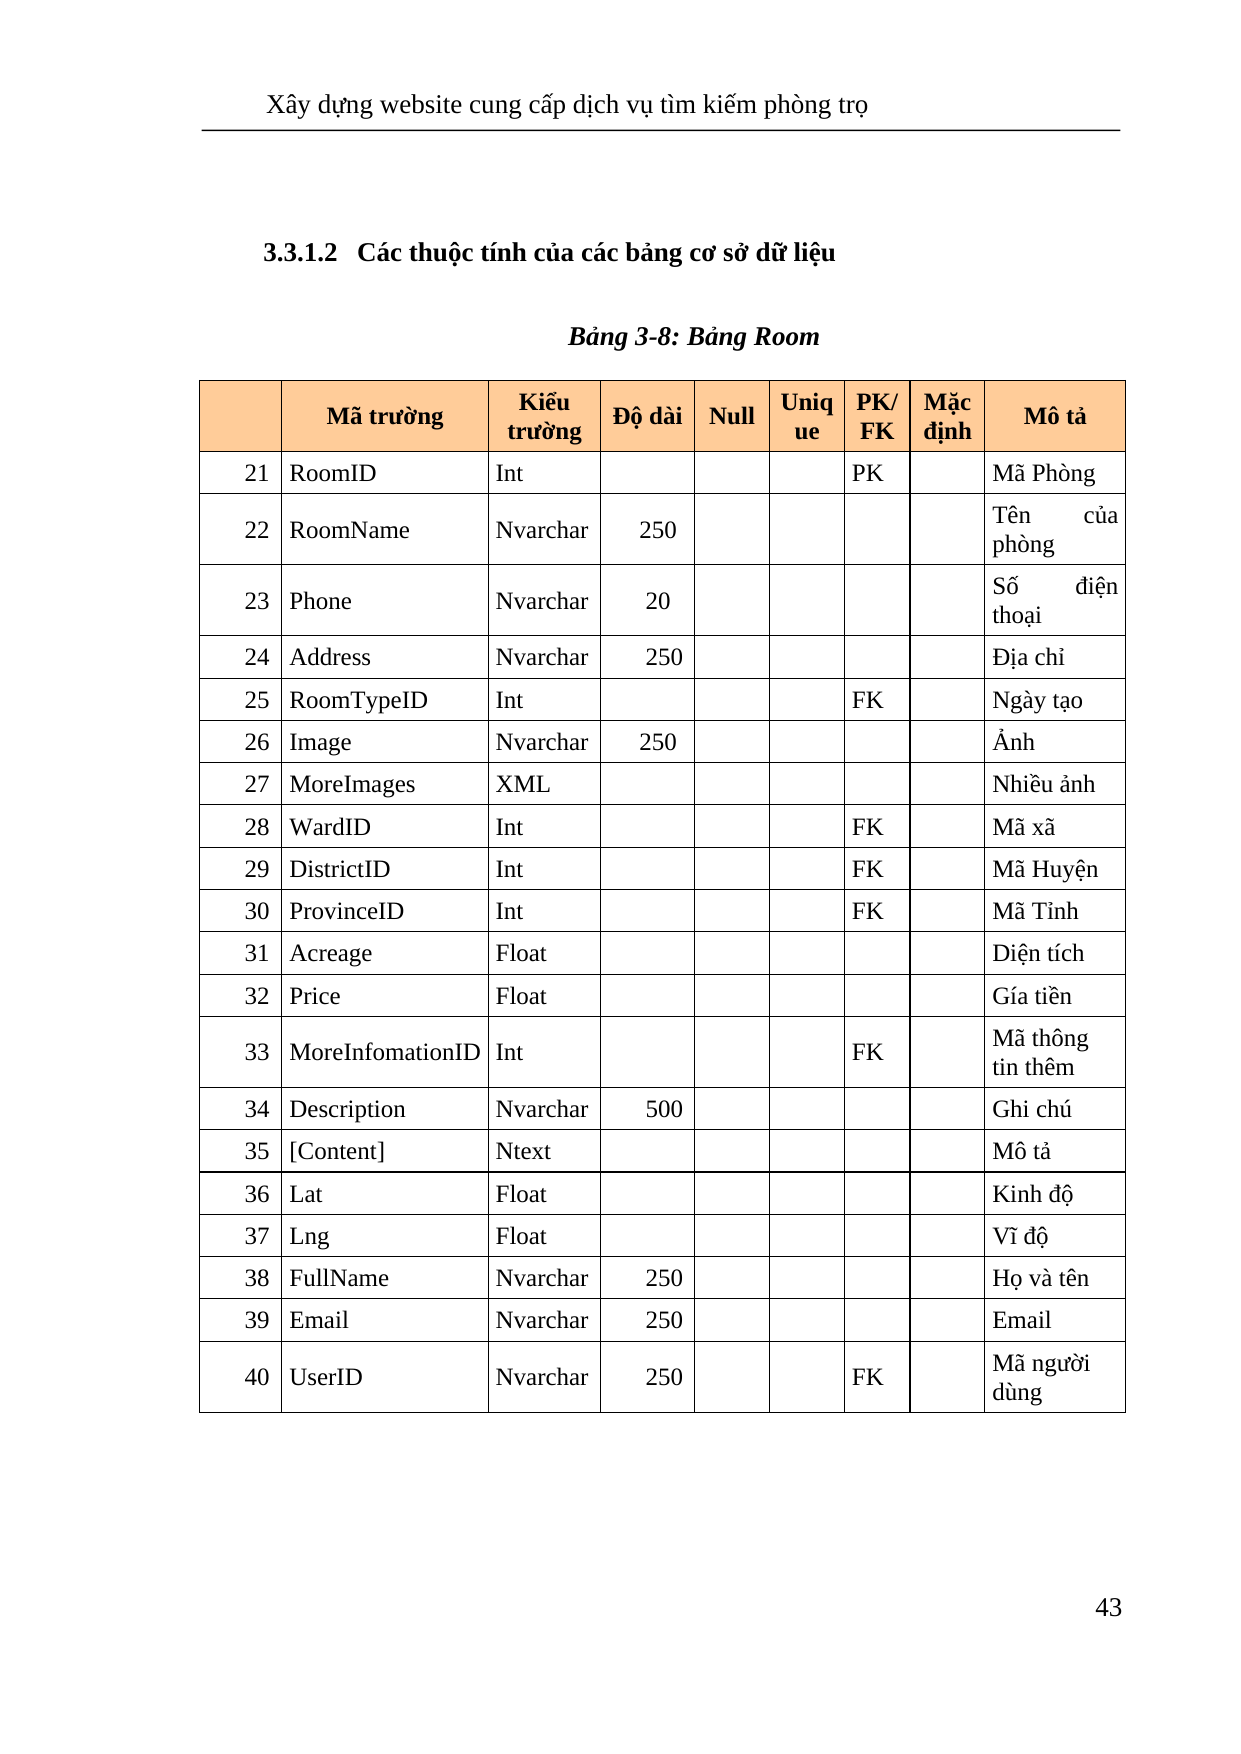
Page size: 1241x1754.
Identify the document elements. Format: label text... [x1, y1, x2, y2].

table_cell [200, 452, 281, 493]
table_cell [770, 890, 844, 931]
table_cell [695, 1088, 769, 1129]
table_cell FK [845, 848, 909, 889]
table_cell [770, 1130, 844, 1171]
table_cell Vĩ độ [985, 1215, 1125, 1256]
table_cell [695, 452, 769, 493]
table_cell [695, 1017, 769, 1087]
table_cell [695, 1130, 769, 1171]
table_cell [845, 1088, 909, 1129]
table_cell RoomName [282, 494, 488, 564]
table_header Kiểu trường [489, 381, 600, 451]
table_cell [770, 1173, 844, 1214]
table_cell [695, 721, 769, 762]
table_cell [770, 1017, 844, 1087]
table_cell [200, 1299, 281, 1341]
text Bảng 3-8: Bảng Room [207, 321, 1122, 352]
table_cell [695, 1342, 769, 1412]
table_cell Nhiều ảnh [985, 763, 1125, 804]
table_cell [200, 1257, 281, 1298]
table_cell [770, 1257, 844, 1298]
table_cell [770, 1299, 844, 1341]
table_cell Nvarchar [489, 565, 600, 635]
table_cell [695, 1215, 769, 1256]
table_cell [845, 721, 909, 762]
table_cell [601, 452, 694, 493]
table_cell [911, 636, 984, 677]
table_cell Nvarchar [489, 1342, 600, 1412]
table_cell [845, 932, 909, 973]
table_cell [200, 932, 281, 973]
table_cell [200, 1173, 281, 1214]
table_cell [770, 805, 844, 847]
table_cell Image [282, 721, 488, 762]
table_cell Nvarchar [489, 1257, 600, 1298]
table_cell [770, 932, 844, 973]
table_cell 250 [601, 721, 694, 762]
table_cell [200, 721, 281, 762]
table_cell Email [282, 1299, 488, 1341]
table_cell [911, 1173, 984, 1214]
table_cell Float [489, 932, 600, 973]
table_cell [200, 1342, 281, 1412]
table_header # [200, 381, 281, 451]
table_cell 250 [601, 1342, 694, 1412]
table_cell Int [489, 805, 600, 847]
table_cell [911, 494, 984, 564]
table_cell Int [489, 1017, 600, 1087]
table_cell [845, 565, 909, 635]
table_cell [695, 494, 769, 564]
table_cell [200, 636, 281, 677]
table_cell Tên của phòng [985, 494, 1125, 564]
table_cell [845, 975, 909, 1016]
table_cell [911, 1299, 984, 1341]
table_cell [601, 848, 694, 889]
table_cell [695, 679, 769, 720]
table_cell [695, 932, 769, 973]
table_cell [845, 1215, 909, 1256]
table_cell 500 [601, 1088, 694, 1129]
table_cell Mã người dùng [985, 1342, 1125, 1412]
table_cell Nvarchar [489, 721, 600, 762]
table_cell RoomTypeID [282, 679, 488, 720]
table_cell [601, 890, 694, 931]
table_cell [200, 1017, 281, 1087]
table_header Độ dài [601, 381, 694, 451]
table_cell Nvarchar [489, 1088, 600, 1129]
table_cell FullName [282, 1257, 488, 1298]
table_cell ProvinceID [282, 890, 488, 931]
table_cell [200, 494, 281, 564]
table_cell [770, 565, 844, 635]
table_cell [695, 1299, 769, 1341]
table_cell [911, 1342, 984, 1412]
table_cell [770, 975, 844, 1016]
table_cell RoomID [282, 452, 488, 493]
table_cell Int [489, 848, 600, 889]
table_cell FK [845, 1017, 909, 1087]
table_cell Mã Tỉnh [985, 890, 1125, 931]
table_cell Ngày tạo [985, 679, 1125, 720]
table_cell Lat [282, 1173, 488, 1214]
table_cell [911, 805, 984, 847]
table_cell Mã xã [985, 805, 1125, 847]
table_cell [845, 1130, 909, 1171]
table_cell [911, 1017, 984, 1087]
table_cell Address [282, 636, 488, 677]
table_cell Mã Huyện [985, 848, 1125, 889]
table_cell Mã Phòng [985, 452, 1125, 493]
table_cell [200, 848, 281, 889]
table_cell Ảnh [985, 721, 1125, 762]
table_cell [695, 848, 769, 889]
table_cell [770, 721, 844, 762]
table_cell Float [489, 1215, 600, 1256]
table_cell Nvarchar [489, 636, 600, 677]
table_cell [200, 1215, 281, 1256]
table_cell Mã thông tin thêm [985, 1017, 1125, 1087]
table_cell [911, 1130, 984, 1171]
table_cell Mô tả [985, 1130, 1125, 1171]
table_cell 250 [601, 1257, 694, 1298]
table_cell Diện tích [985, 932, 1125, 973]
table_cell Số điện thoại [985, 565, 1125, 635]
table_cell DistrictID [282, 848, 488, 889]
table_header Mặc định [911, 381, 984, 451]
table_cell 250 [601, 636, 694, 677]
table_cell [695, 975, 769, 1016]
table_cell [601, 1130, 694, 1171]
table_cell Float [489, 1173, 600, 1214]
table_cell [200, 975, 281, 1016]
table_cell [911, 975, 984, 1016]
text Các thuộc tính của các bảng cơ sở dữ liệu [263, 236, 1122, 267]
table_cell Int [489, 890, 600, 931]
table_cell [911, 1215, 984, 1256]
table_cell [200, 763, 281, 804]
table_cell [770, 763, 844, 804]
table_cell 250 [601, 494, 694, 564]
table_cell [Content] [282, 1130, 488, 1171]
table_cell Phone [282, 565, 488, 635]
table_cell [601, 1017, 694, 1087]
table_cell [770, 848, 844, 889]
table_cell [601, 932, 694, 973]
table_cell [845, 1173, 909, 1214]
table_cell FK [845, 1342, 909, 1412]
table_cell [845, 636, 909, 677]
table_header Unique [770, 381, 844, 451]
table_cell [911, 932, 984, 973]
table_cell XML [489, 763, 600, 804]
table_cell [911, 721, 984, 762]
table_cell Float [489, 975, 600, 1016]
table_cell [200, 1088, 281, 1129]
table_cell [695, 805, 769, 847]
table_cell [911, 452, 984, 493]
table_cell FK [845, 805, 909, 847]
table_cell [770, 1215, 844, 1256]
table_cell Địa chỉ [985, 636, 1125, 677]
table_cell [695, 763, 769, 804]
table_cell Ntext [489, 1130, 600, 1171]
table_header PK/ FK [845, 381, 909, 451]
table_cell [695, 890, 769, 931]
table_cell Kinh độ [985, 1173, 1125, 1214]
table_cell [845, 494, 909, 564]
table_cell [845, 1257, 909, 1298]
table_cell [695, 636, 769, 677]
table_cell Description [282, 1088, 488, 1129]
table_cell [695, 565, 769, 635]
table_cell Nvarchar [489, 1299, 600, 1341]
table_cell [200, 890, 281, 931]
table_cell [200, 805, 281, 847]
table_cell [601, 975, 694, 1016]
table_cell [911, 1088, 984, 1129]
table_cell 250 [601, 1299, 694, 1341]
table_cell Acreage [282, 932, 488, 973]
table_header Null [695, 381, 769, 451]
table_cell 20 [601, 565, 694, 635]
table_cell WardID [282, 805, 488, 847]
table_cell [200, 1130, 281, 1171]
table_cell [200, 565, 281, 635]
table_header Mã trường [282, 381, 488, 451]
table_cell Họ và tên [985, 1257, 1125, 1298]
table_cell [770, 679, 844, 720]
table_cell [845, 763, 909, 804]
table_cell Gía tiền [985, 975, 1125, 1016]
table_cell [601, 1173, 694, 1214]
table_cell [911, 890, 984, 931]
table_cell [770, 1088, 844, 1129]
table_cell [695, 1173, 769, 1214]
table_cell [911, 565, 984, 635]
table_cell [770, 494, 844, 564]
table_cell PK [845, 452, 909, 493]
table_cell [200, 679, 281, 720]
table_cell [911, 1257, 984, 1298]
table_cell Email [985, 1299, 1125, 1341]
table_cell [601, 679, 694, 720]
table_cell [845, 1299, 909, 1341]
table_cell Price [282, 975, 488, 1016]
table_cell Ghi chú [985, 1088, 1125, 1129]
table_cell [601, 805, 694, 847]
table_cell [695, 1257, 769, 1298]
table_cell FK [845, 679, 909, 720]
table_header Mô tả [985, 381, 1125, 451]
table_cell [601, 1215, 694, 1256]
table_cell Lng [282, 1215, 488, 1256]
table_cell [770, 452, 844, 493]
table_cell [601, 763, 694, 804]
table_cell [911, 848, 984, 889]
table_cell Int [489, 452, 600, 493]
table_cell Nvarchar [489, 494, 600, 564]
table_cell [770, 1342, 844, 1412]
table_cell [911, 679, 984, 720]
table_cell MoreInfomationID [282, 1017, 488, 1087]
table_cell MoreImages [282, 763, 488, 804]
table_cell [911, 763, 984, 804]
table_cell Int [489, 679, 600, 720]
table_cell UserID [282, 1342, 488, 1412]
table_cell [770, 636, 844, 677]
table_cell FK [845, 890, 909, 931]
